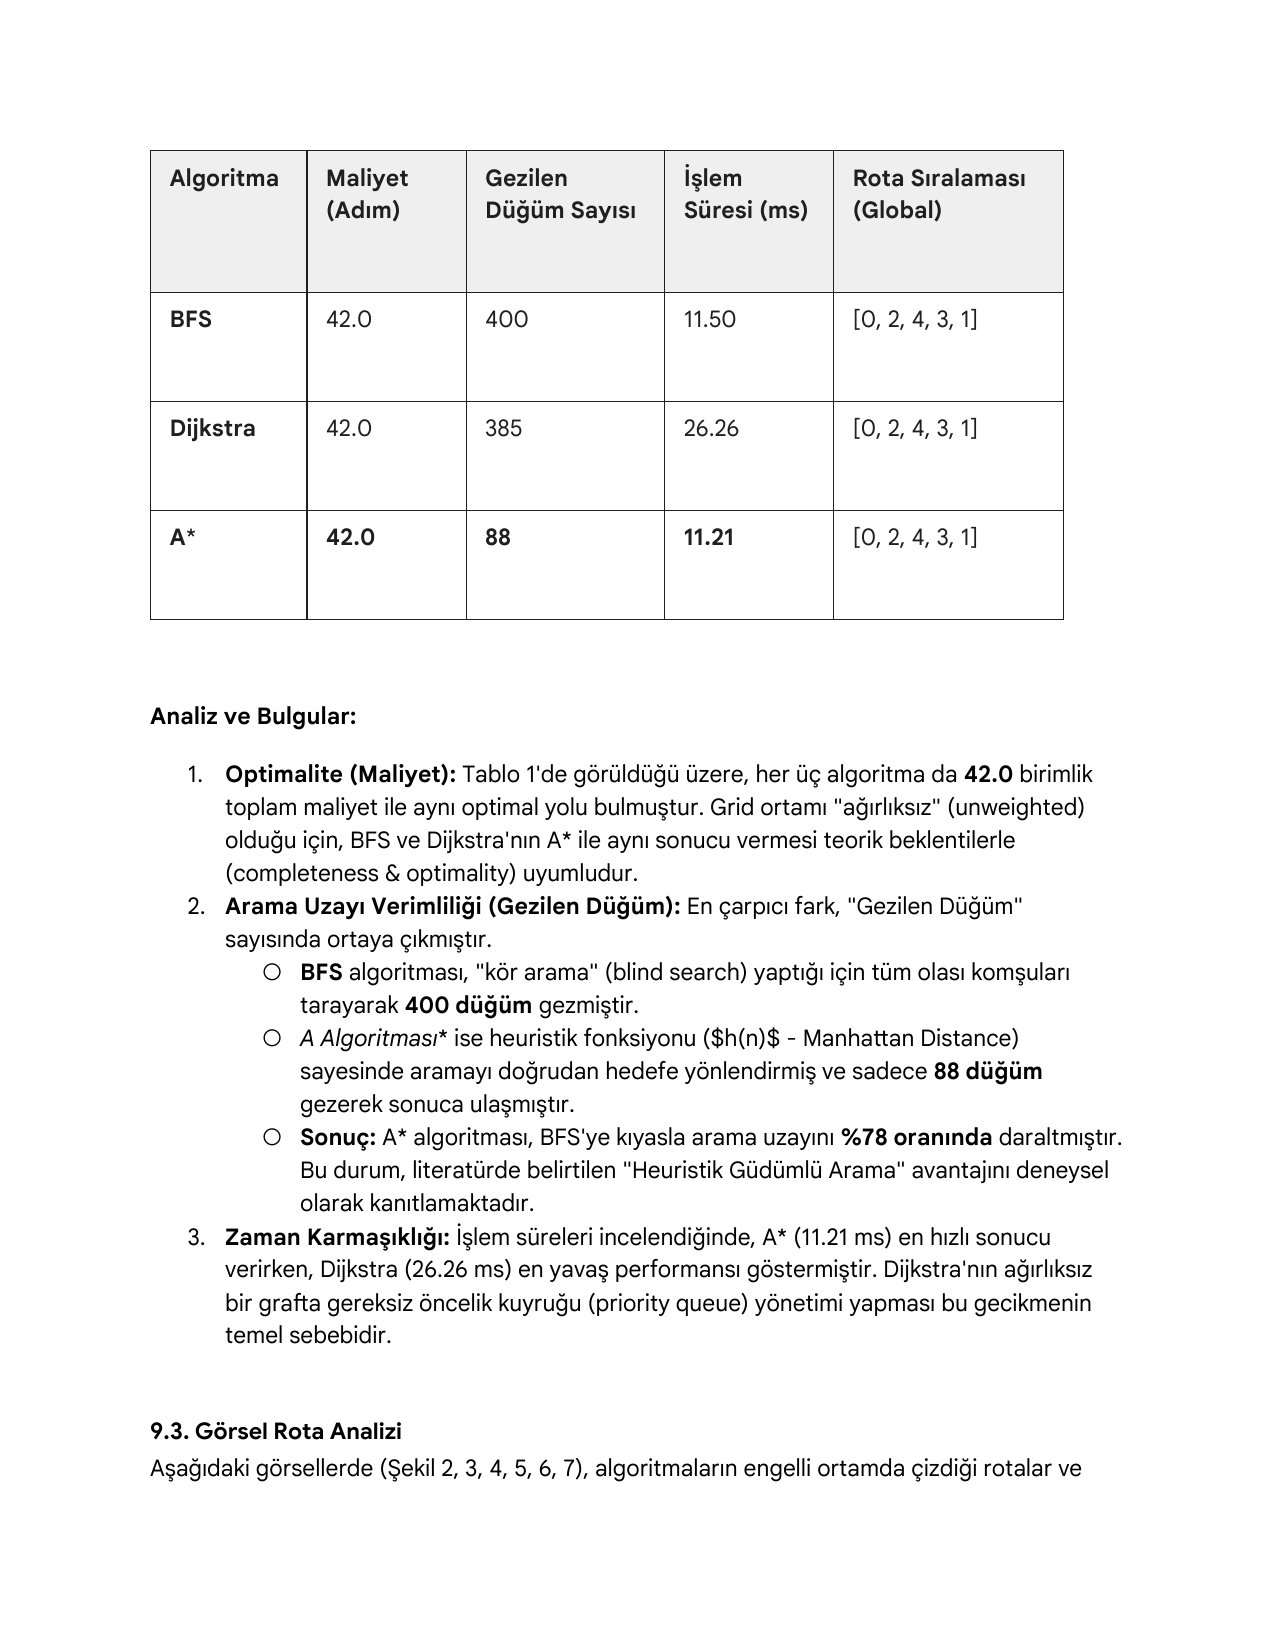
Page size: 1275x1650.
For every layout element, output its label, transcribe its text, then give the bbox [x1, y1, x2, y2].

table_cell 42.0 [308, 511, 466, 618]
list A Algoritması* ise heuristik fonksiyonu ($h(n)$ - Manhattan Distance) sayesinde aramayı doğrudan hedefe yönlendirmiş ve sadece 88 düğüm gezerek sonuca ulaşmıştır. [262, 1024, 1125, 1119]
table_cell Dijkstra [151, 402, 306, 509]
list Zaman Karmaşıklığı: İşlem süreleri incelendiğinde, A* (11.21 ms) en hızlı sonucu verirken, Dijkstra (26.26 ms) en yavaş performansı göstermiştir. Dijkstra'nın ağırlıksız bir grafta gereksiz öncelik kuyruğu (priority queue) yönetimi yapması bu gecikmenin temel sebebidir. [187, 1223, 1125, 1351]
table_cell 88 [467, 511, 664, 618]
table_header Algoritma [151, 151, 306, 292]
table_header Gezilen Düğüm Sayısı [467, 151, 664, 292]
table_cell 42.0 [308, 402, 466, 509]
table_cell 11.50 [665, 293, 833, 401]
subtitle 9.3. Görsel Rota Analizi [150, 1417, 1125, 1446]
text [150, 1454, 1125, 1483]
table_cell 400 [467, 293, 664, 401]
list BFS algoritması, "kör arama" (blind search) yaptığı için tüm olası komşuları tarayarak 400 düğüm gezmiştir. [262, 958, 1125, 1020]
list Optimalite (Maliyet): Tablo 1'de görüldüğü üzere, her üç algoritma da 42.0 birimlik toplam maliyet ile aynı optimal yolu bulmuştur. Grid ortamı "ağırlıksız" (unweighted) olduğu için, BFS ve Dijkstra'nın A* ile aynı sonucu vermesi teorik beklentilerle (completeness & optimality) uyumludur. [187, 760, 1125, 888]
table_cell 11.21 [665, 511, 833, 618]
table_header İşlem Süresi (ms) [665, 151, 833, 292]
table_cell A* [151, 511, 306, 618]
list Arama Uzayı Verimliliği (Gezilen Düğüm): En çarpıcı fark, "Gezilen Düğüm" sayısında ortaya çıkmıştır. [187, 892, 1125, 954]
table_cell BFS [151, 293, 306, 401]
list Sonuç: A* algoritması, BFS'ye kıyasla arama uzayını %78 oranında daraltmıştır. Bu durum, literatürde belirtilen "Heuristik Güdümlü Arama" avantajını deneysel olarak kanıtlamaktadır. [262, 1124, 1125, 1218]
table_cell [0, 2, 4, 3, 1] [834, 293, 1063, 401]
text Analiz ve Bulgular: [150, 702, 1125, 731]
table_cell [0, 2, 4, 3, 1] [834, 402, 1063, 509]
table_header Maliyet (Adım) [308, 151, 466, 292]
table_cell 42.0 [308, 293, 466, 401]
table_header Rota Sıralaması (Global) [834, 151, 1063, 292]
table_cell 385 [467, 402, 664, 509]
table_cell [0, 2, 4, 3, 1] [834, 511, 1063, 618]
table_cell 26.26 [665, 402, 833, 509]
